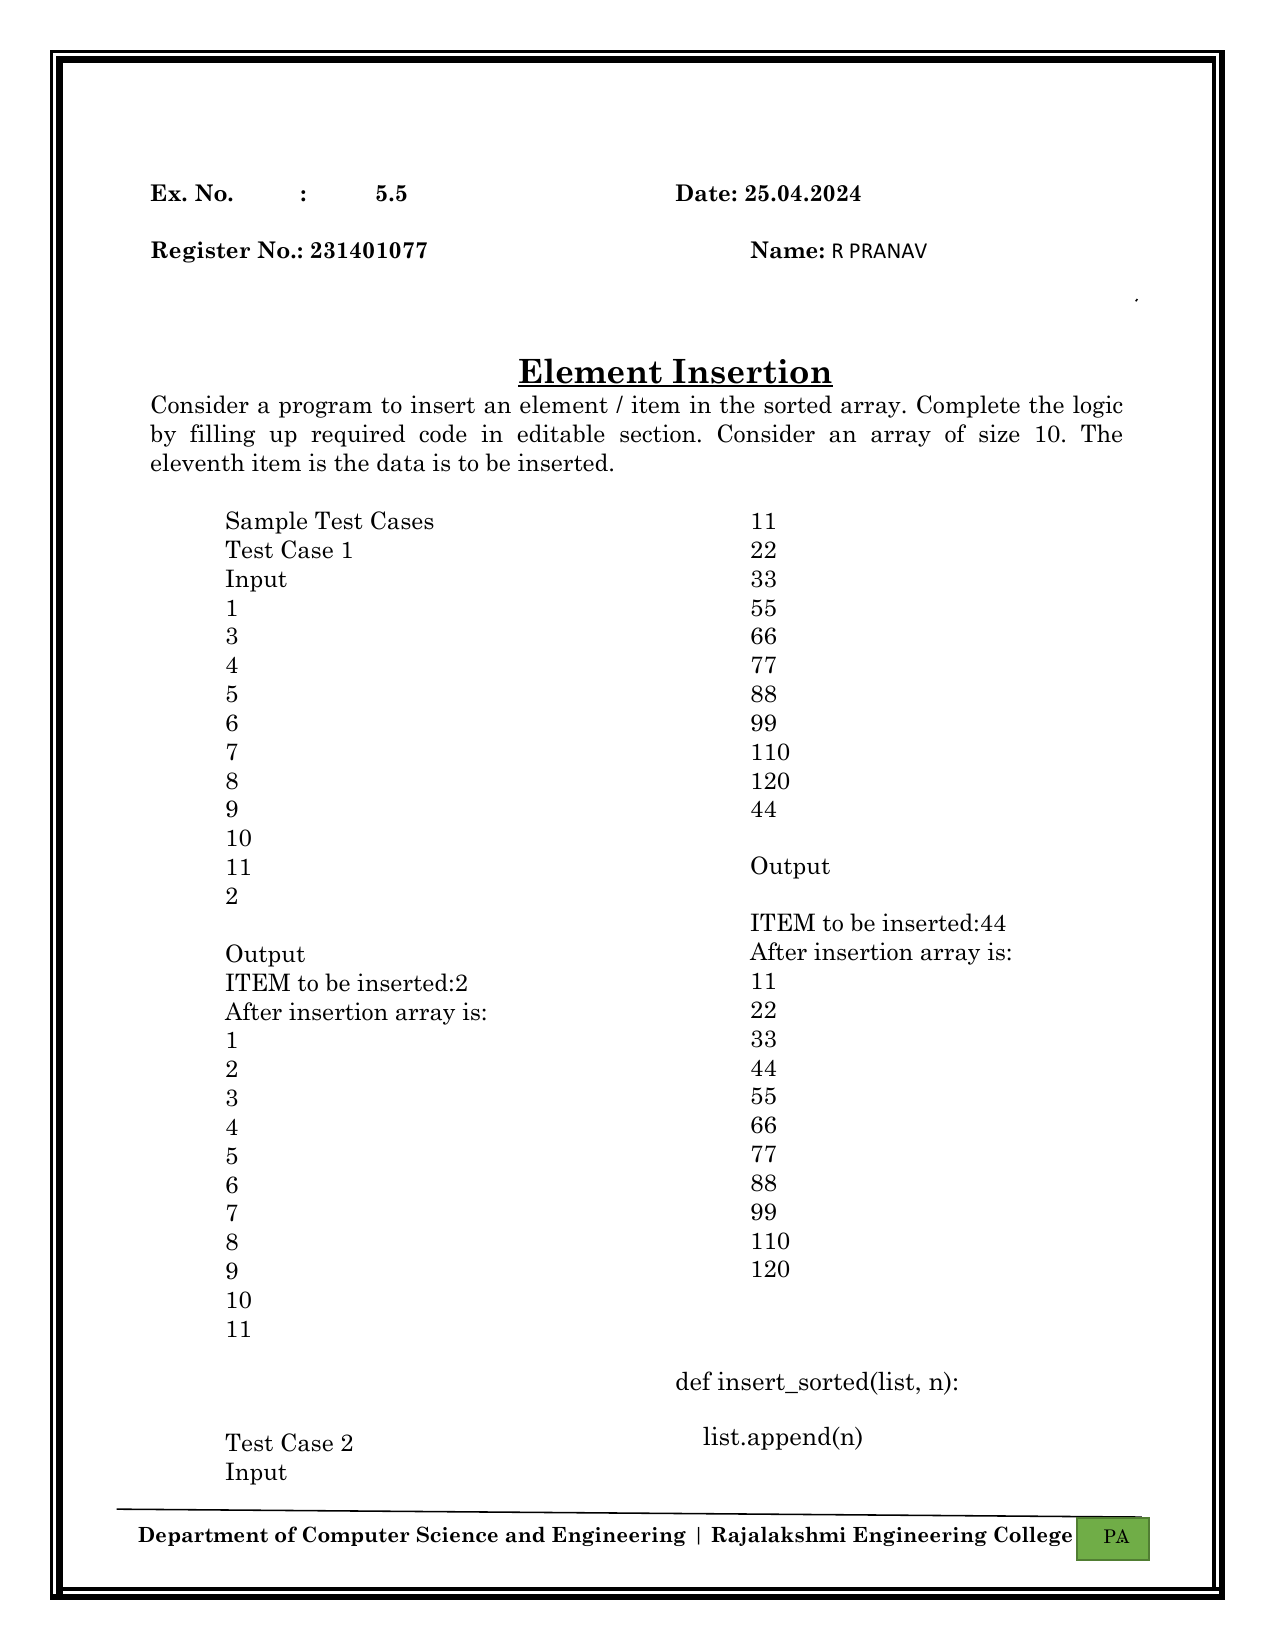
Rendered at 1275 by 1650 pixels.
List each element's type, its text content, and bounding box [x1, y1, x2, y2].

text 110 [750, 1225, 1125, 1254]
text 4 [225, 1112, 600, 1141]
text 6 [225, 1169, 600, 1198]
text After insertion array is: [750, 937, 1125, 966]
text 7 [225, 1198, 600, 1227]
text 5 [225, 679, 600, 708]
text 10 [225, 1285, 600, 1314]
text Input [225, 1457, 600, 1486]
text 120 [750, 765, 1125, 794]
text 3 [225, 621, 600, 650]
text Output [750, 851, 1125, 880]
text 66 [750, 1110, 1125, 1139]
text ITEM to be inserted:44 [750, 908, 1125, 937]
text def insert_sorted(list, n): [675, 1366, 1125, 1396]
text ITEM to be inserted:2 [225, 967, 600, 996]
text 33 [750, 563, 1125, 592]
text 1 [225, 1025, 600, 1054]
text 8 [225, 765, 600, 794]
text 120 [750, 1254, 1125, 1283]
text 55 [750, 1081, 1125, 1110]
text 66 [750, 621, 1125, 650]
text 88 [750, 679, 1125, 708]
text 110 [750, 737, 1125, 765]
text Sample Test Cases [225, 506, 600, 534]
text 99 [750, 708, 1125, 737]
text 1 [225, 592, 600, 621]
text 8 [225, 1227, 600, 1256]
text Test Case 1 [225, 534, 600, 563]
text 6 [225, 708, 600, 737]
text Consider a program to insert an element / item in the sorted array. Complete the logic by filling up required code in editable section. Consider an array of size 10. The eleventh item is the data is to be inserted. [150, 390, 1125, 477]
text 11 [750, 966, 1125, 994]
text list.append(n) [675, 1421, 1125, 1451]
text After insertion array is: [225, 996, 600, 1025]
text 9 [225, 794, 600, 823]
text Input [225, 563, 600, 592]
text 44 [750, 1052, 1125, 1081]
text 2 [225, 1054, 600, 1083]
text 22 [750, 994, 1125, 1023]
text 99 [750, 1197, 1125, 1225]
text 77 [750, 650, 1125, 679]
text 11 [750, 506, 1125, 534]
text 22 [750, 534, 1125, 563]
text 2 [225, 881, 600, 910]
text Element Insertion [225, 350, 1125, 390]
text 9 [225, 1256, 600, 1285]
text 4 [225, 650, 600, 679]
text 5 [225, 1141, 600, 1169]
text 11 [225, 852, 600, 881]
text Output [225, 938, 600, 967]
text 33 [750, 1023, 1125, 1052]
text Test Case 2 [225, 1428, 600, 1457]
text 3 [225, 1083, 600, 1112]
text Register No.: 231401077 Name: R PRANAV [150, 236, 1125, 264]
text 7 [225, 737, 600, 765]
text 88 [750, 1168, 1125, 1197]
text 10 [225, 823, 600, 852]
text Ex. No. : 5.5 Date: 25.04.2024 [150, 179, 1125, 207]
text 11 [225, 1314, 600, 1342]
text 77 [750, 1139, 1125, 1168]
text 44 [750, 794, 1125, 823]
text 55 [750, 592, 1125, 621]
